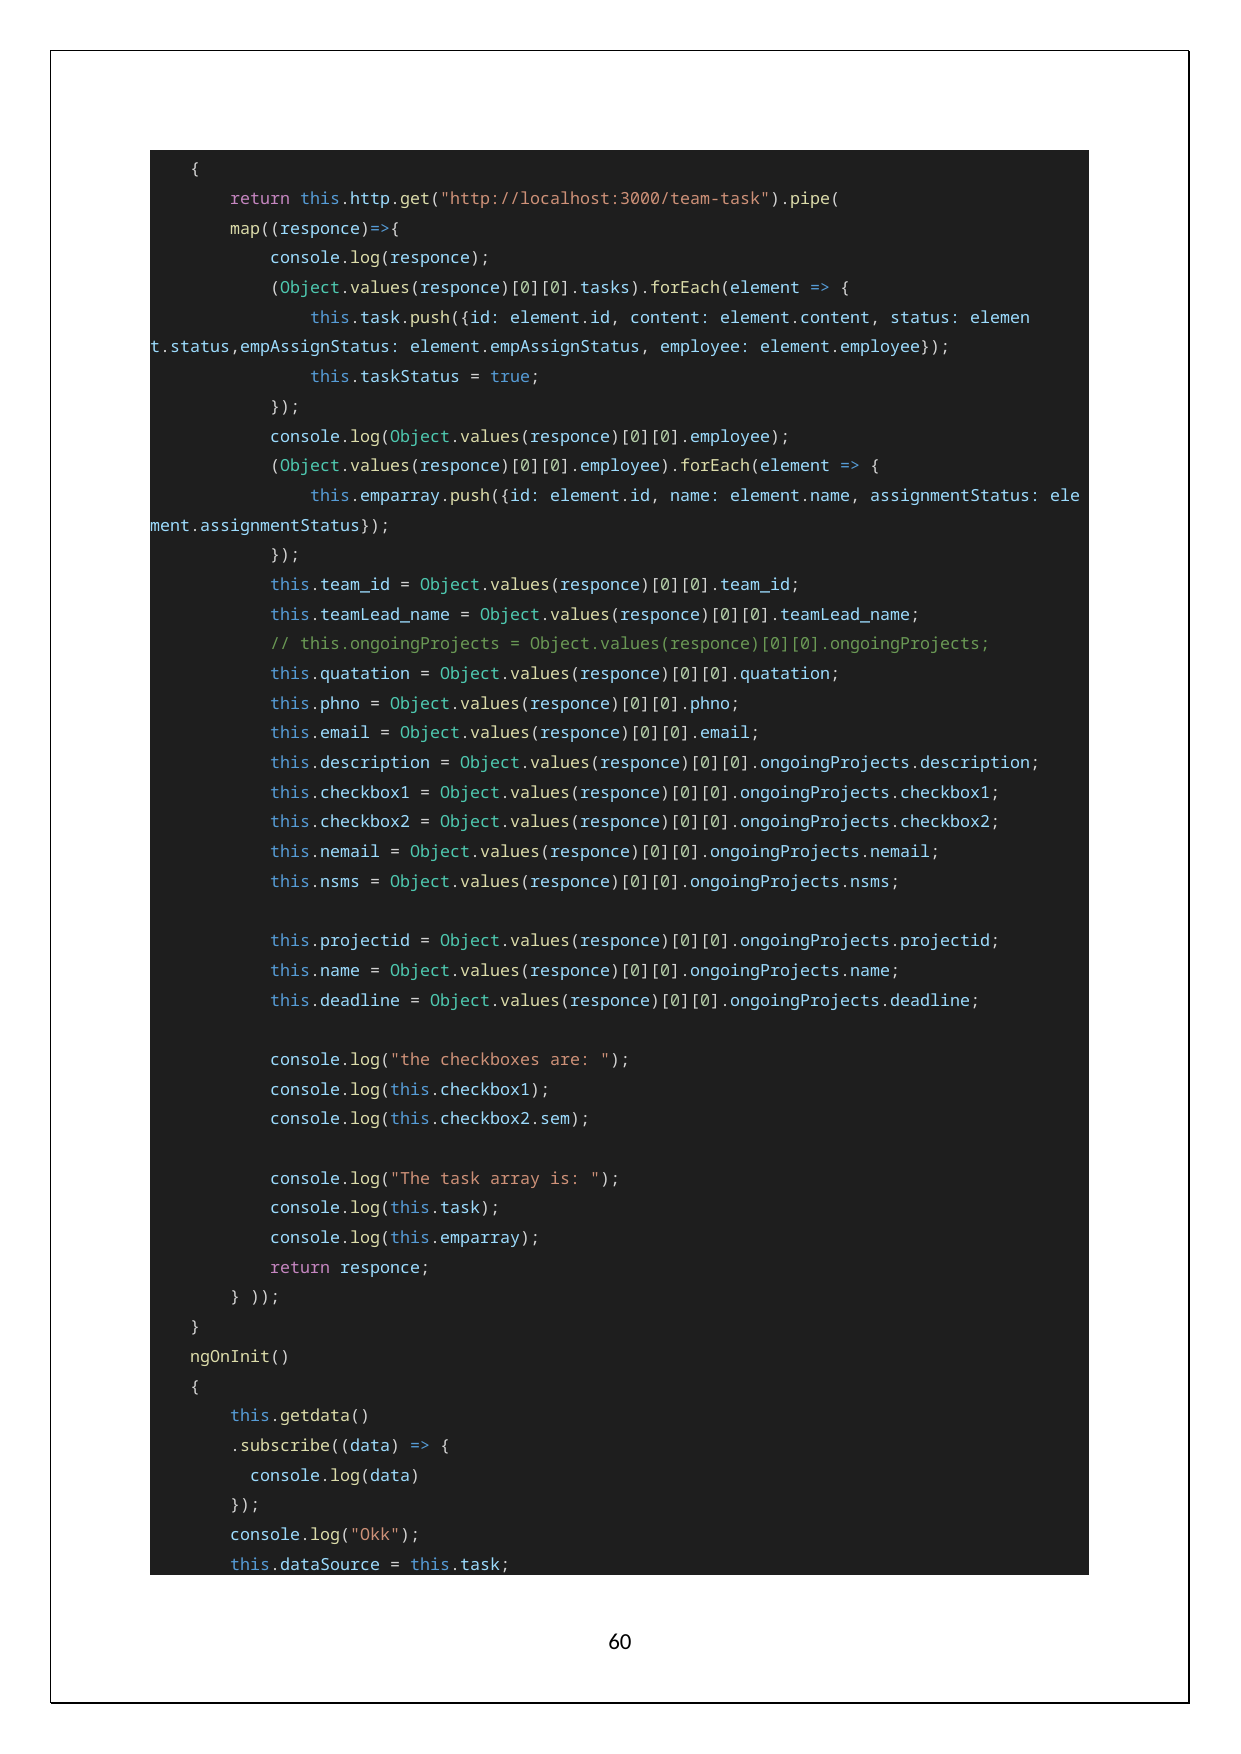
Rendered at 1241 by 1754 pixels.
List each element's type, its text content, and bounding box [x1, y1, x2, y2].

text this.description = Object.values(responce)[0][0].ongoingProjects.description; [150, 744, 1089, 773]
text console.log("the checkboxes are: "); [150, 1041, 1089, 1070]
text this.deadline = Object.values(responce)[0][0].ongoingProjects.deadline; [150, 981, 1089, 1011]
text console.log("Okk"); [150, 1516, 1089, 1545]
text this.emparray.push({id: element.id, name: element.name, assignmentStatus: element.assignmentStatus}); [150, 477, 1089, 536]
text }); [150, 536, 1089, 566]
text this.dataSource = this.task; [150, 1545, 1089, 1575]
text this.taskStatus = true; [150, 358, 1089, 387]
text console.log(this.task); [150, 1189, 1089, 1219]
text map((responce)=>{ [150, 209, 1089, 239]
text this.phno = Object.values(responce)[0][0].phno; [150, 684, 1089, 714]
text this.nsms = Object.values(responce)[0][0].ongoingProjects.nsms; [150, 862, 1089, 892]
text .subscribe((data) => { [150, 1427, 1089, 1456]
text this.team_id = Object.values(responce)[0][0].team_id; [150, 566, 1089, 595]
text this.checkbox2 = Object.values(responce)[0][0].ongoingProjects.checkbox2; [150, 803, 1089, 833]
text (Object.values(responce)[0][0].tasks).forEach(element => { [150, 269, 1089, 298]
text { [150, 150, 1089, 180]
text this.nemail = Object.values(responce)[0][0].ongoingProjects.nemail; [150, 833, 1089, 862]
text this.checkbox1 = Object.values(responce)[0][0].ongoingProjects.checkbox1; [150, 773, 1089, 803]
text console.log(Object.values(responce)[0][0].employee); [150, 417, 1089, 447]
text this.quatation = Object.values(responce)[0][0].quatation; [150, 655, 1089, 684]
text console.log(this.emparray); [150, 1219, 1089, 1248]
text (Object.values(responce)[0][0].employee).forEach(element => { [150, 447, 1089, 477]
text return responce; [150, 1248, 1089, 1278]
text console.log(data) [150, 1456, 1089, 1486]
text console.log(this.checkbox1); [150, 1070, 1089, 1100]
text // this.ongoingProjects = Object.values(responce)[0][0].ongoingProjects; [150, 625, 1089, 655]
text this.name = Object.values(responce)[0][0].ongoingProjects.name; [150, 952, 1089, 981]
text this.email = Object.values(responce)[0][0].email; [150, 714, 1089, 744]
text this.task.push({id: element.id, content: element.content, status: element.status,empAssignStatus: element.empAssignStatus, employee: element.employee}); [150, 298, 1089, 358]
text console.log("The task array is: "); [150, 1159, 1089, 1189]
text this.teamLead_name = Object.values(responce)[0][0].teamLead_name; [150, 595, 1089, 625]
text } )); [150, 1278, 1089, 1308]
text return this.http.get("http://localhost:3000/team-task").pipe( [150, 180, 1089, 209]
text }); [150, 387, 1089, 417]
text console.log(this.checkbox2.sem); [150, 1100, 1089, 1130]
text } [150, 1308, 1089, 1337]
text console.log(responce); [150, 239, 1089, 269]
text this.getdata() [150, 1397, 1089, 1427]
text this.projectid = Object.values(responce)[0][0].ongoingProjects.projectid; [150, 922, 1089, 952]
text ngOnInit() [150, 1337, 1089, 1367]
text { [150, 1367, 1089, 1397]
text }); [150, 1486, 1089, 1516]
